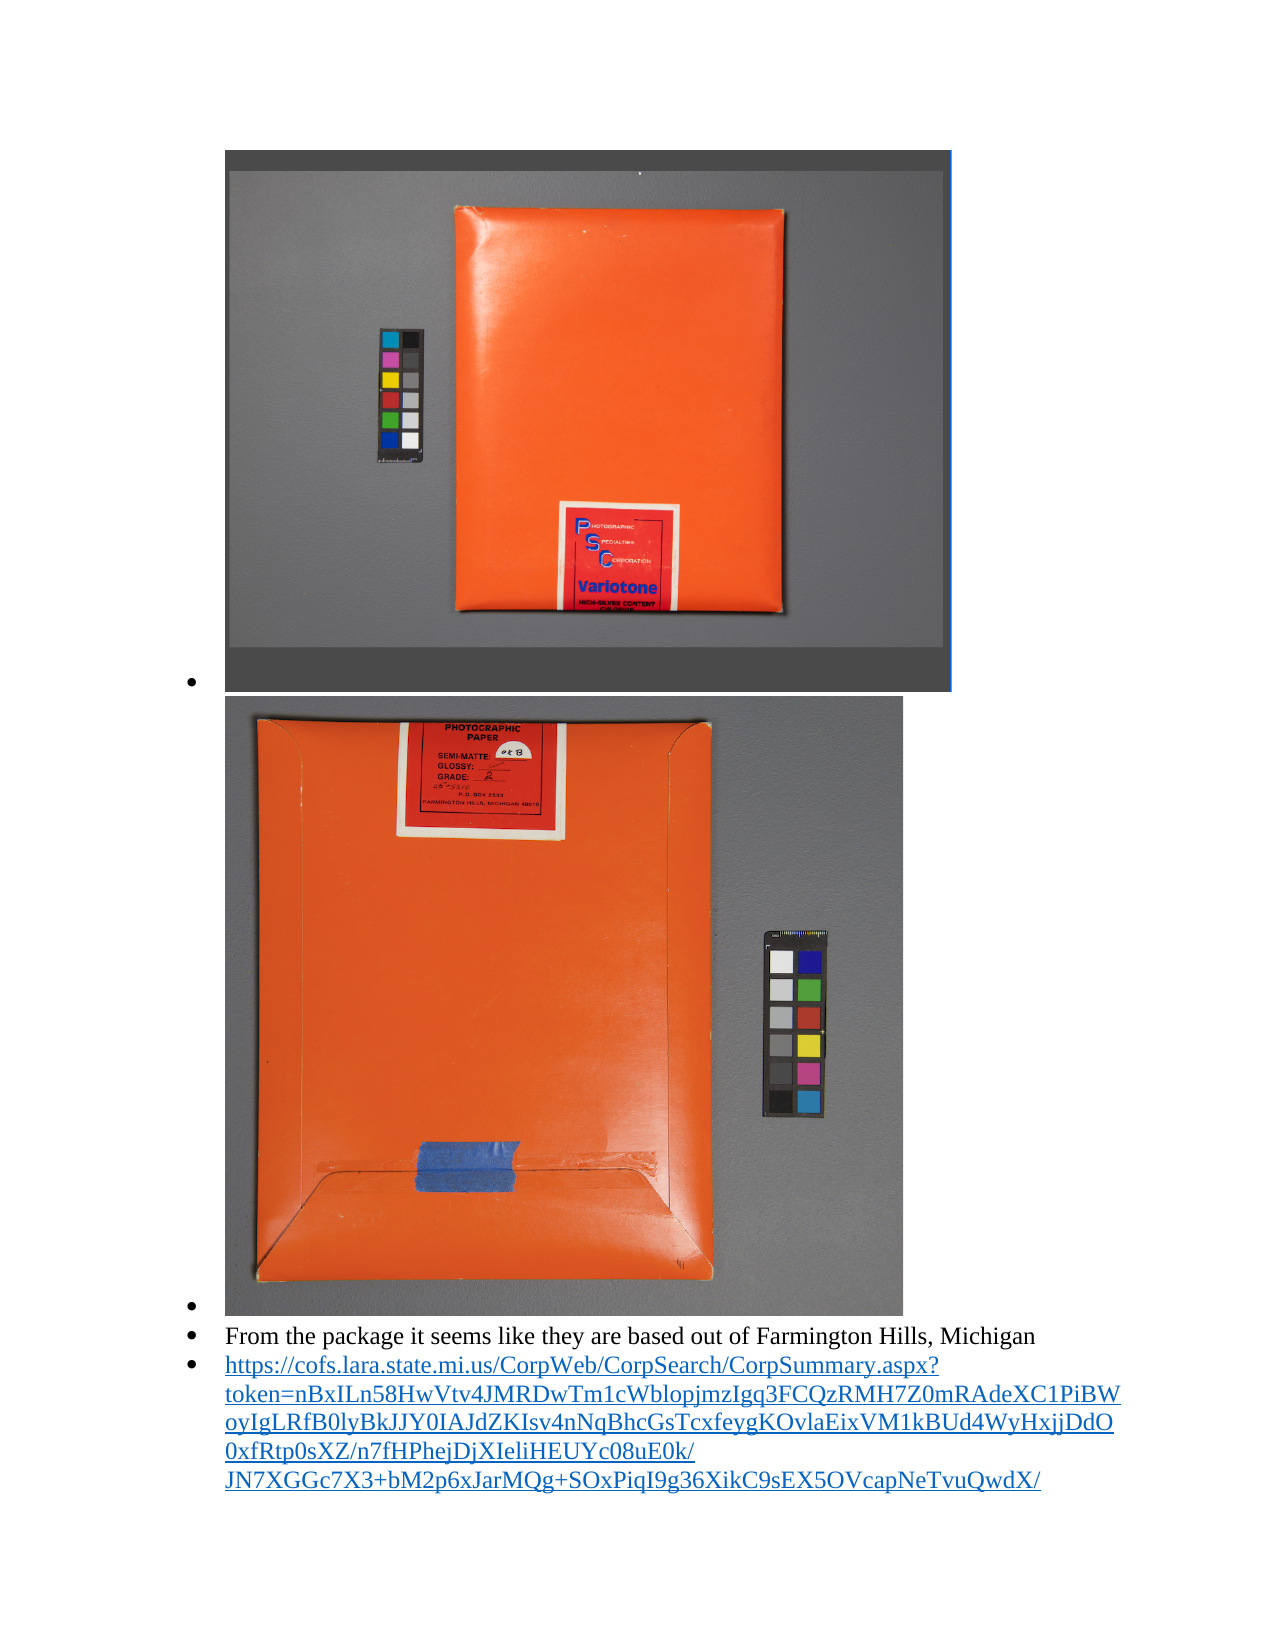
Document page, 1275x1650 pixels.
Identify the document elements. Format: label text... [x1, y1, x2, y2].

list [187, 1350, 1125, 1494]
picture [225, 150, 952, 692]
list From the package it seems like they are based out of Farmington Hills, Michigan [187, 1321, 1125, 1350]
picture [225, 696, 904, 1316]
